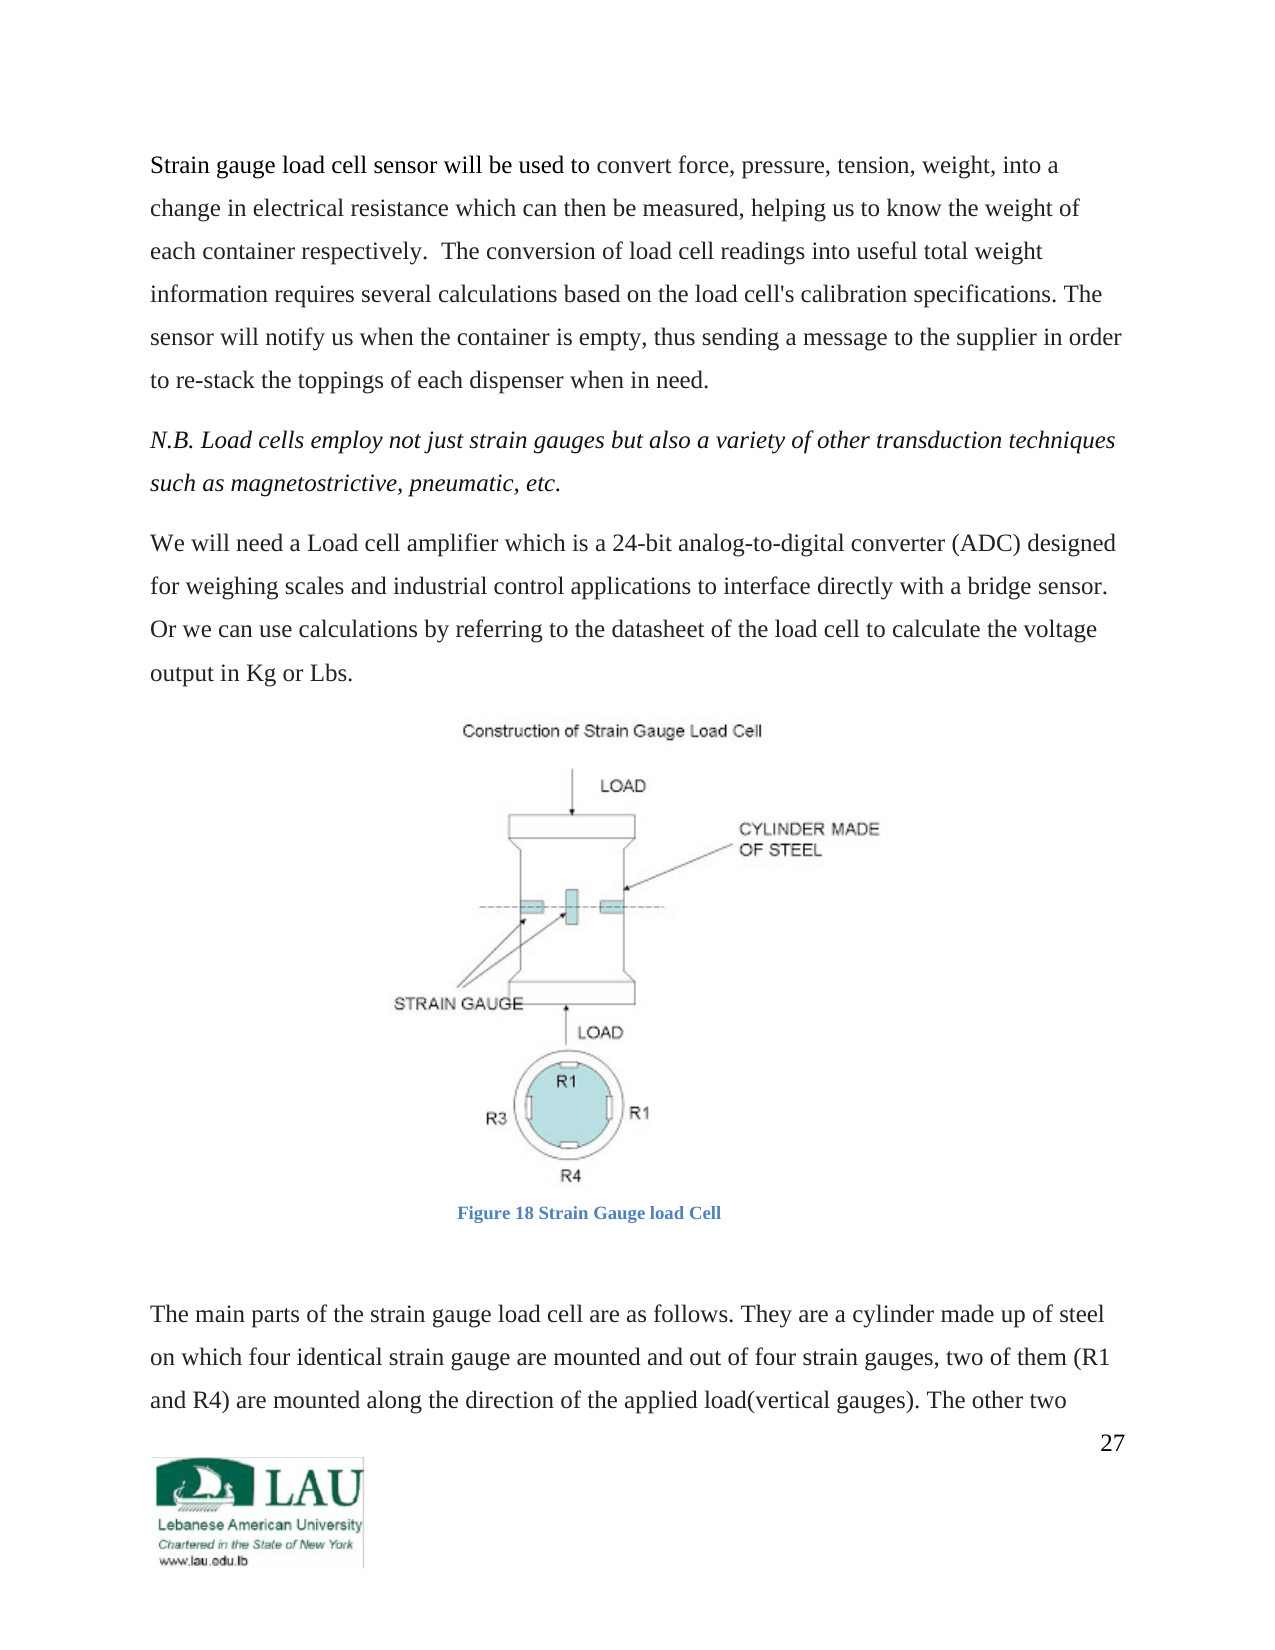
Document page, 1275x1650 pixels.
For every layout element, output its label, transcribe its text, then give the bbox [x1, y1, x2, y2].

text We will need a Load cell amplifier which is a 24-bit analog-to-digital converter (ADC) designed for weighing scales and industrial control applications to interface directly with a bridge sensor. Or we can use calculations by referring to the datasheet of the load cell to calculate the voltage output in Kg or Lbs. [150, 528, 1125, 686]
text N.B. Load cells employ not just strain gauges but also a variety of other transduction techniques such as magnetostrictive, pneumatic, etc. [150, 425, 1125, 497]
picture [150, 1457, 372, 1575]
picture [387, 717, 888, 1190]
text Strain gauge load cell sensor will be used to convert force, pressure, tension, weight, into a change in electrical resistance which can then be measured, helping us to know the weight of each container respectively. The conversion of load cell readings into useful total weight information requires several calculations based on the load cell's calibration specifications. The sensor will notify us when the container is empty, thus sending a message to the supplier in order to re-stack the toppings of each dispenser when in need. [150, 150, 1125, 394]
